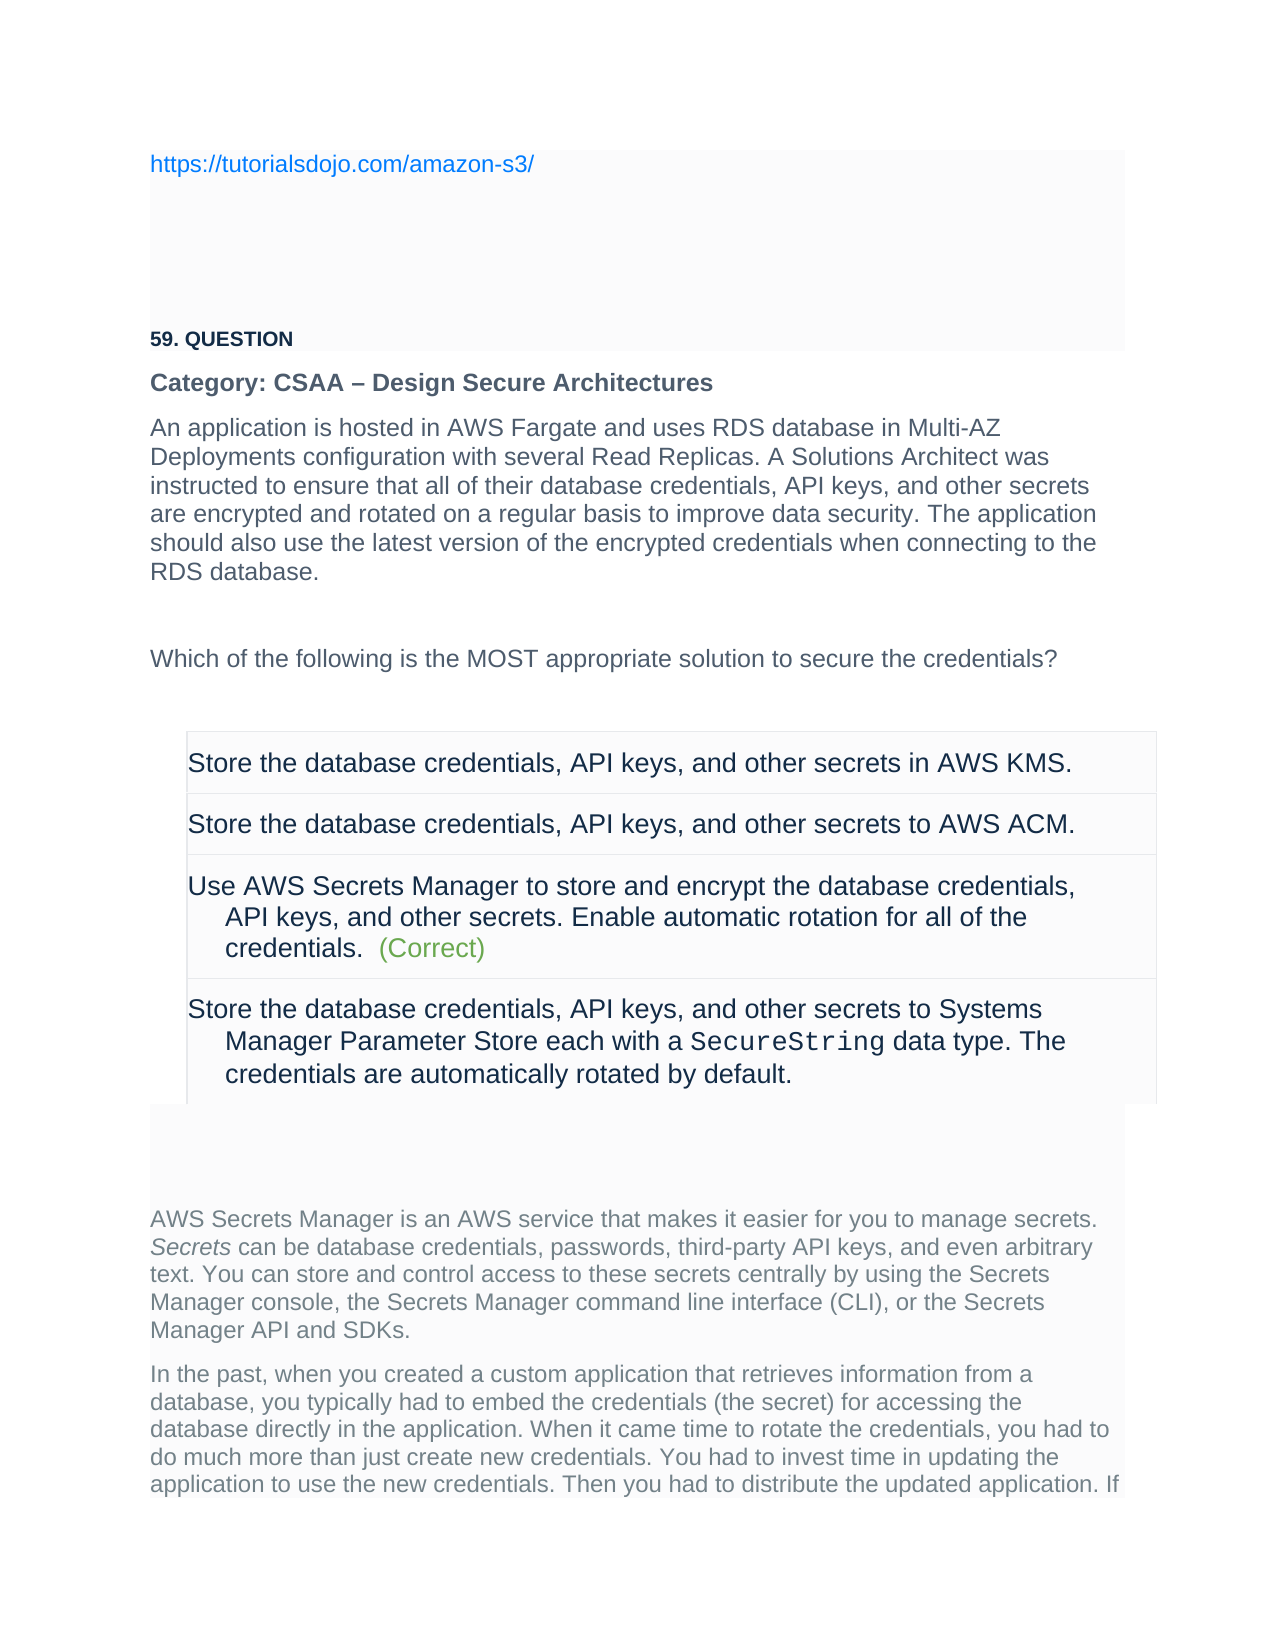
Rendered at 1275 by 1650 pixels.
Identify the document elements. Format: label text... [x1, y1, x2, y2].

text Category: CSAA – Design Secure Architectures [150, 368, 1125, 396]
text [150, 1360, 1125, 1498]
list Store the database credentials, API keys, and other secrets to Systems Manager Parameter Store each with a SecureString data type. The credentials are automatically rotated by default. [188, 979, 1156, 1104]
list Store the database credentials, API keys, and other secrets in AWS KMS. [188, 732, 1156, 792]
text 59. QUESTION [150, 327, 1125, 351]
text https://tutorialsdojo.com/amazon-s3/ [150, 150, 1125, 178]
text AWS Secrets Manager is an AWS service that makes it easier for you to manage secrets. Secrets can be database credentials, passwords, third-party API keys, and even arbitrary text. You can store and control access to these secrets centrally by using the Secrets Manager console, the Secrets Manager command line interface (CLI), or the Secrets Manager API and SDKs. [150, 1205, 1125, 1343]
text Which of the following is the MOST appropriate solution to secure the credentials? [150, 644, 1125, 673]
text An application is hosted in AWS Fargate and uses RDS database in Multi-AZ Deployments configuration with several Read Replicas. A Solutions Architect was instructed to ensure that all of their database credentials, API keys, and other secrets are encrypted and rotated on a regular basis to improve data security. The application should also use the latest version of the encrypted credentials when connecting to the RDS database. [150, 413, 1125, 586]
list Use AWS Secrets Manager to store and encrypt the database credentials, API keys, and other secrets. Enable automatic rotation for all of the credentials. (Correct) [188, 855, 1156, 978]
list Store the database credentials, API keys, and other secrets to AWS ACM. [188, 794, 1156, 854]
